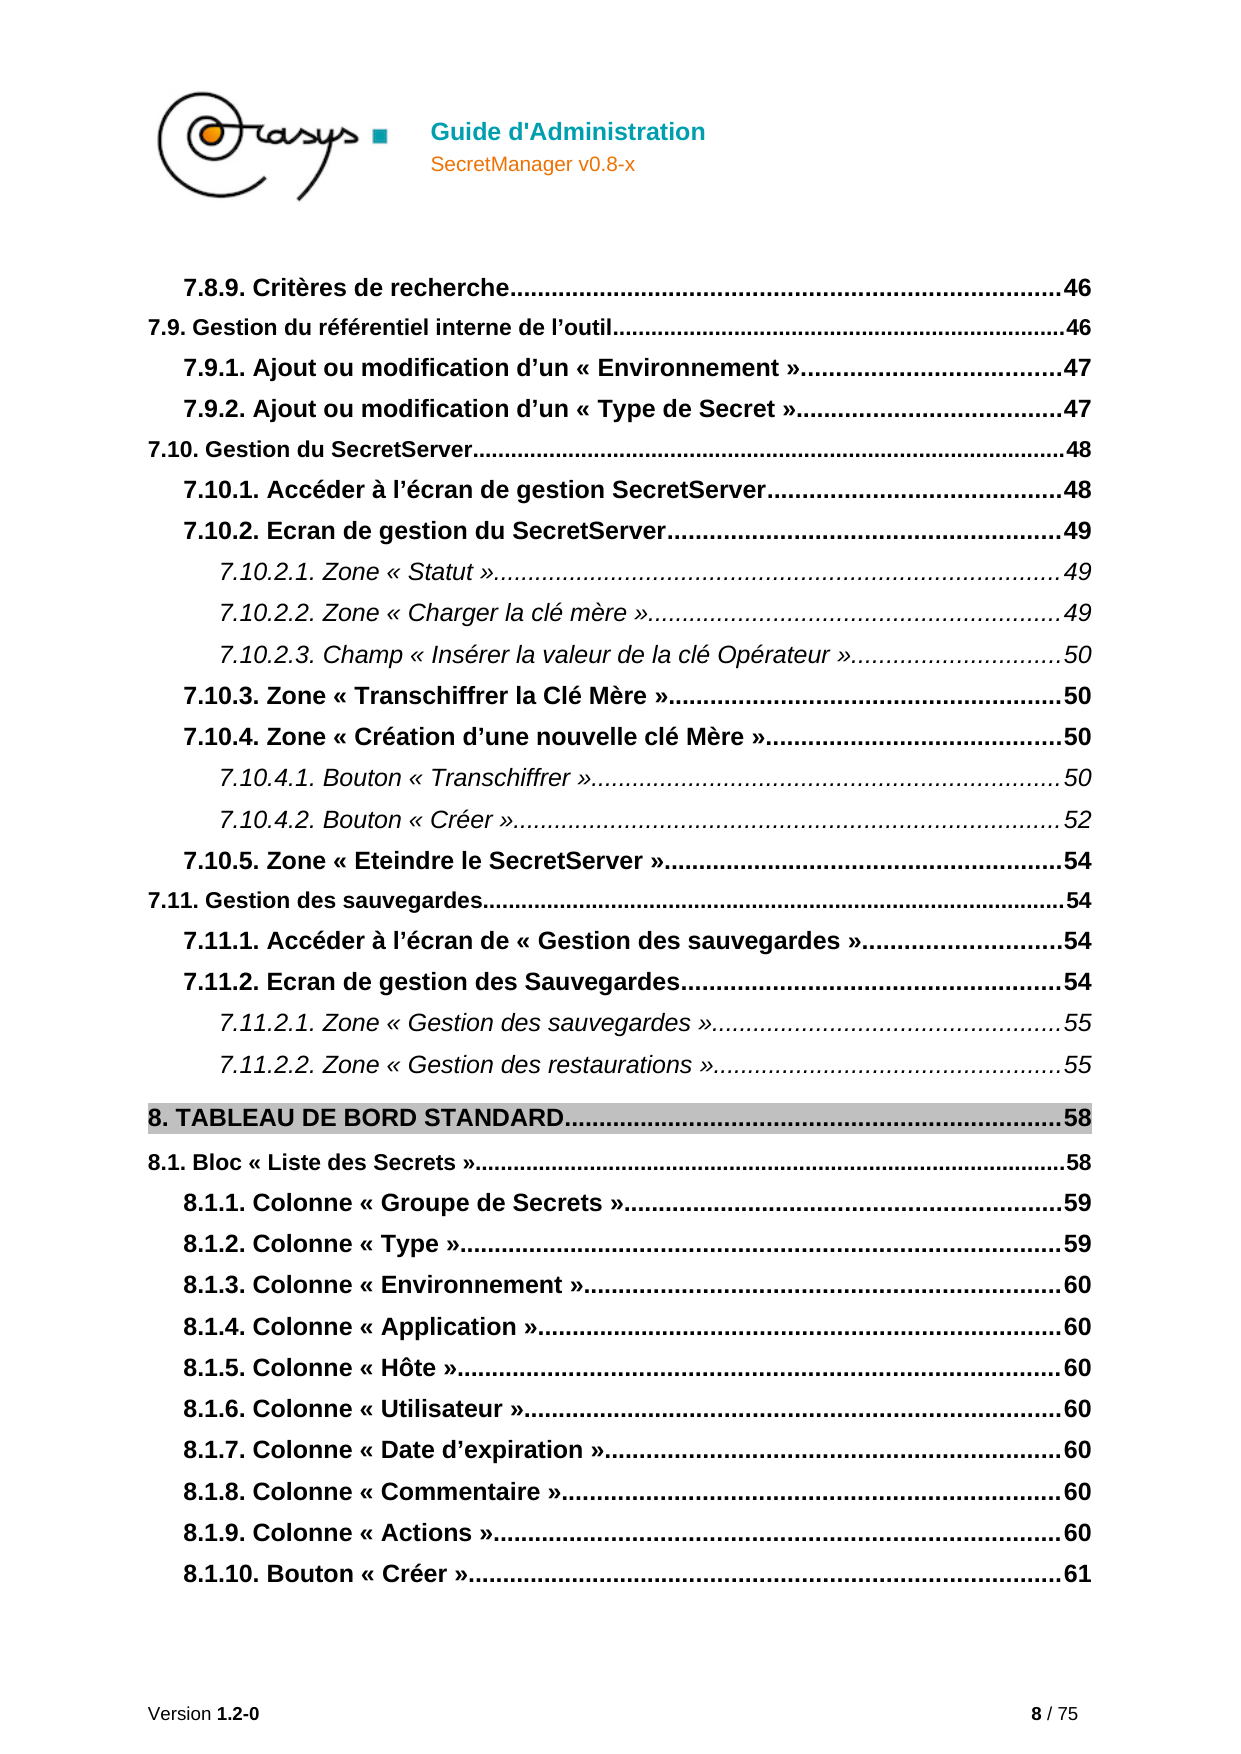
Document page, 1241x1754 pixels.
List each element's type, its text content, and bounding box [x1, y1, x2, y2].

text 8.1.5. Colonne « Hôte » 60 [183, 1353, 1092, 1381]
picture [147, 80, 408, 220]
text 7.9. Gestion du référentiel interne de l’outil 46 [148, 314, 1092, 341]
text 7.8.9. Critères de recherche 46 [183, 273, 1092, 302]
text 8.1.3. Colonne « Environnement » 60 [183, 1270, 1092, 1299]
text 7.11. Gestion des sauvegardes 54 [148, 887, 1092, 913]
text 7.11.2.2. Zone « Gestion des restaurations » 55 [218, 1050, 1092, 1078]
text 8.1.1. Colonne « Groupe de Secrets » 59 [183, 1188, 1092, 1216]
text 7.10.5. Zone « Eteindre le SecretServer » 54 [183, 846, 1092, 874]
text 8. Tableau de bord standard 58 [148, 1103, 1092, 1134]
text 7.10.1. Accéder à l’écran de gestion SecretServer 48 [183, 474, 1092, 503]
text 7.10.4.1. Bouton « Transchiffrer » 50 [218, 763, 1092, 792]
text 7.11.1. Accéder à l’écran de « Gestion des sauvegardes » 54 [183, 926, 1092, 955]
text 8.1.9. Colonne « Actions » 60 [183, 1518, 1092, 1546]
text 7.10.3. Zone « Transchiffrer la Clé Mère » 50 [183, 681, 1092, 709]
text 7.9.1. Ajout ou modification d’un « Environnement » 47 [183, 353, 1092, 382]
text 7.10.2.2. Zone « Charger la clé mère » 49 [218, 598, 1092, 627]
text 7.10.2.1. Zone « Statut » 49 [218, 557, 1092, 586]
text 7.10.2.3. Champ « Insérer la valeur de la clé Opérateur » 50 [218, 639, 1092, 668]
text 7.11.2.1. Zone « Gestion des sauvegardes » 55 [218, 1008, 1092, 1037]
text 8.1.8. Colonne « Commentaire » 60 [183, 1476, 1092, 1505]
text 7.10.4.2. Bouton « Créer » 52 [218, 804, 1092, 833]
text 7.10. Gestion du SecretServer 48 [148, 436, 1092, 462]
text 8.1.7. Colonne « Date d’expiration » 60 [183, 1435, 1092, 1464]
text 7.11.2. Ecran de gestion des Sauvegardes 54 [183, 967, 1092, 996]
text 7.10.2. Ecran de gestion du SecretServer 49 [183, 516, 1092, 544]
text 8.1.6. Colonne « Utilisateur » 60 [183, 1394, 1092, 1423]
text 7.10.4. Zone « Création d’une nouvelle clé Mère » 50 [183, 722, 1092, 751]
text 8.1.2. Colonne « Type » 59 [183, 1229, 1092, 1258]
text 7.9.2. Ajout ou modification d’un « Type de Secret » 47 [183, 394, 1092, 423]
text 8.1.10. Bouton « Créer » 61 [183, 1559, 1092, 1588]
text 8.1. Bloc « Liste des Secrets » 58 [148, 1149, 1092, 1175]
text 8.1.4. Colonne « Application » 60 [183, 1311, 1092, 1340]
